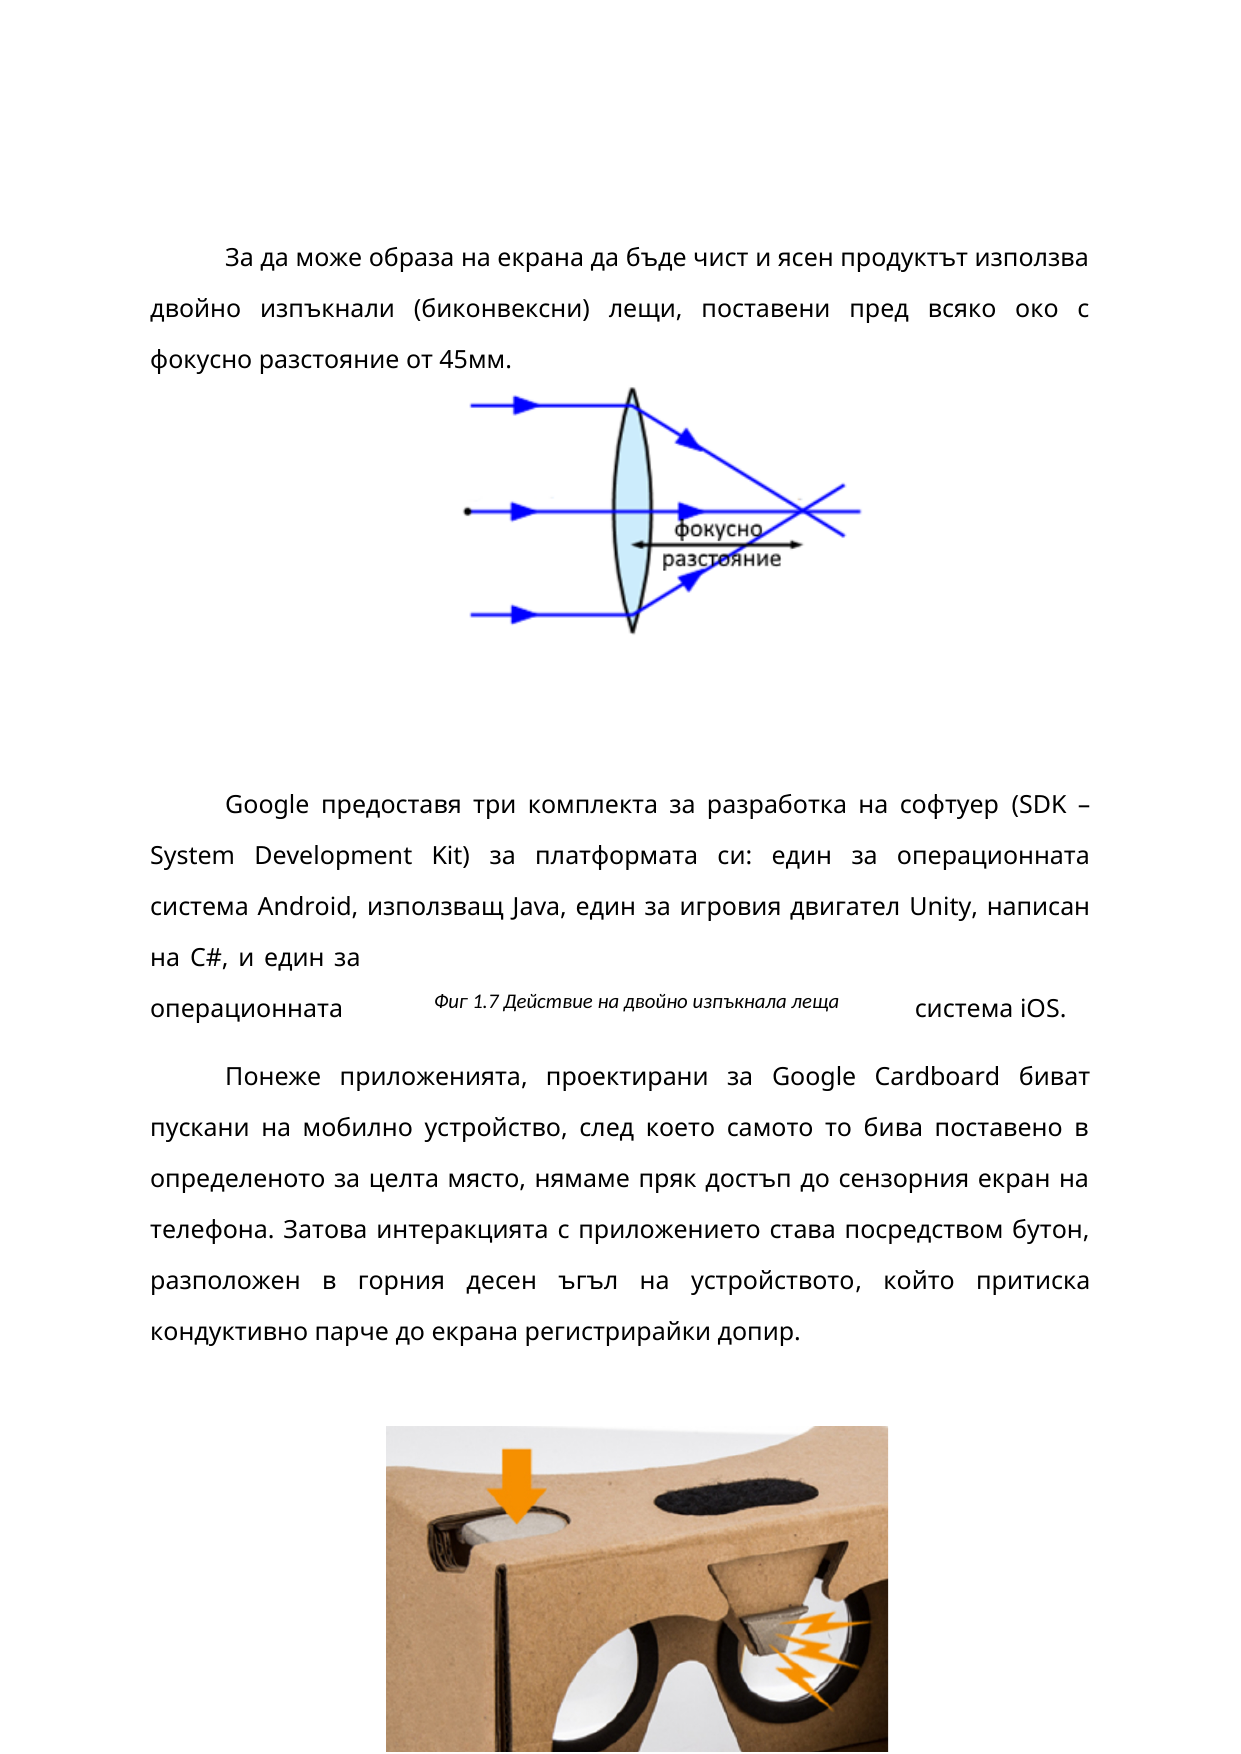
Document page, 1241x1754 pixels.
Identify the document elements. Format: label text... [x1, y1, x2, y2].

picture [454, 380, 870, 643]
text За да може образа на екрана да бъде чист и ясен продуктът използва двойно изпъкнали (биконвексни) лещи, поставени пред всяко око с фокусно разстояние от 45мм. [150, 239, 1090, 376]
text Понеже приложенията, проектирани за Google Cardboard биват пускани на мобилно устройство, след което самото то бива поставено в определеното за целта място, нямаме пряк достъп до сензорния екран на телефона. Затова интеракцията с приложението става посредством бутон, разположен в горния десен ъгъл на устройството, който притиска кондуктивно парче до екрана регистрирайки допир. [150, 1058, 1090, 1348]
text Google предоставя три комплекта за разработка на софтуер (SDK – System Development Kit) за платформата си: един за операционната система Android, използващ Java, един за игровия двигател Unity, написан на C#, и един за операционната система iOS. [150, 786, 1090, 1025]
picture [386, 1426, 889, 1752]
